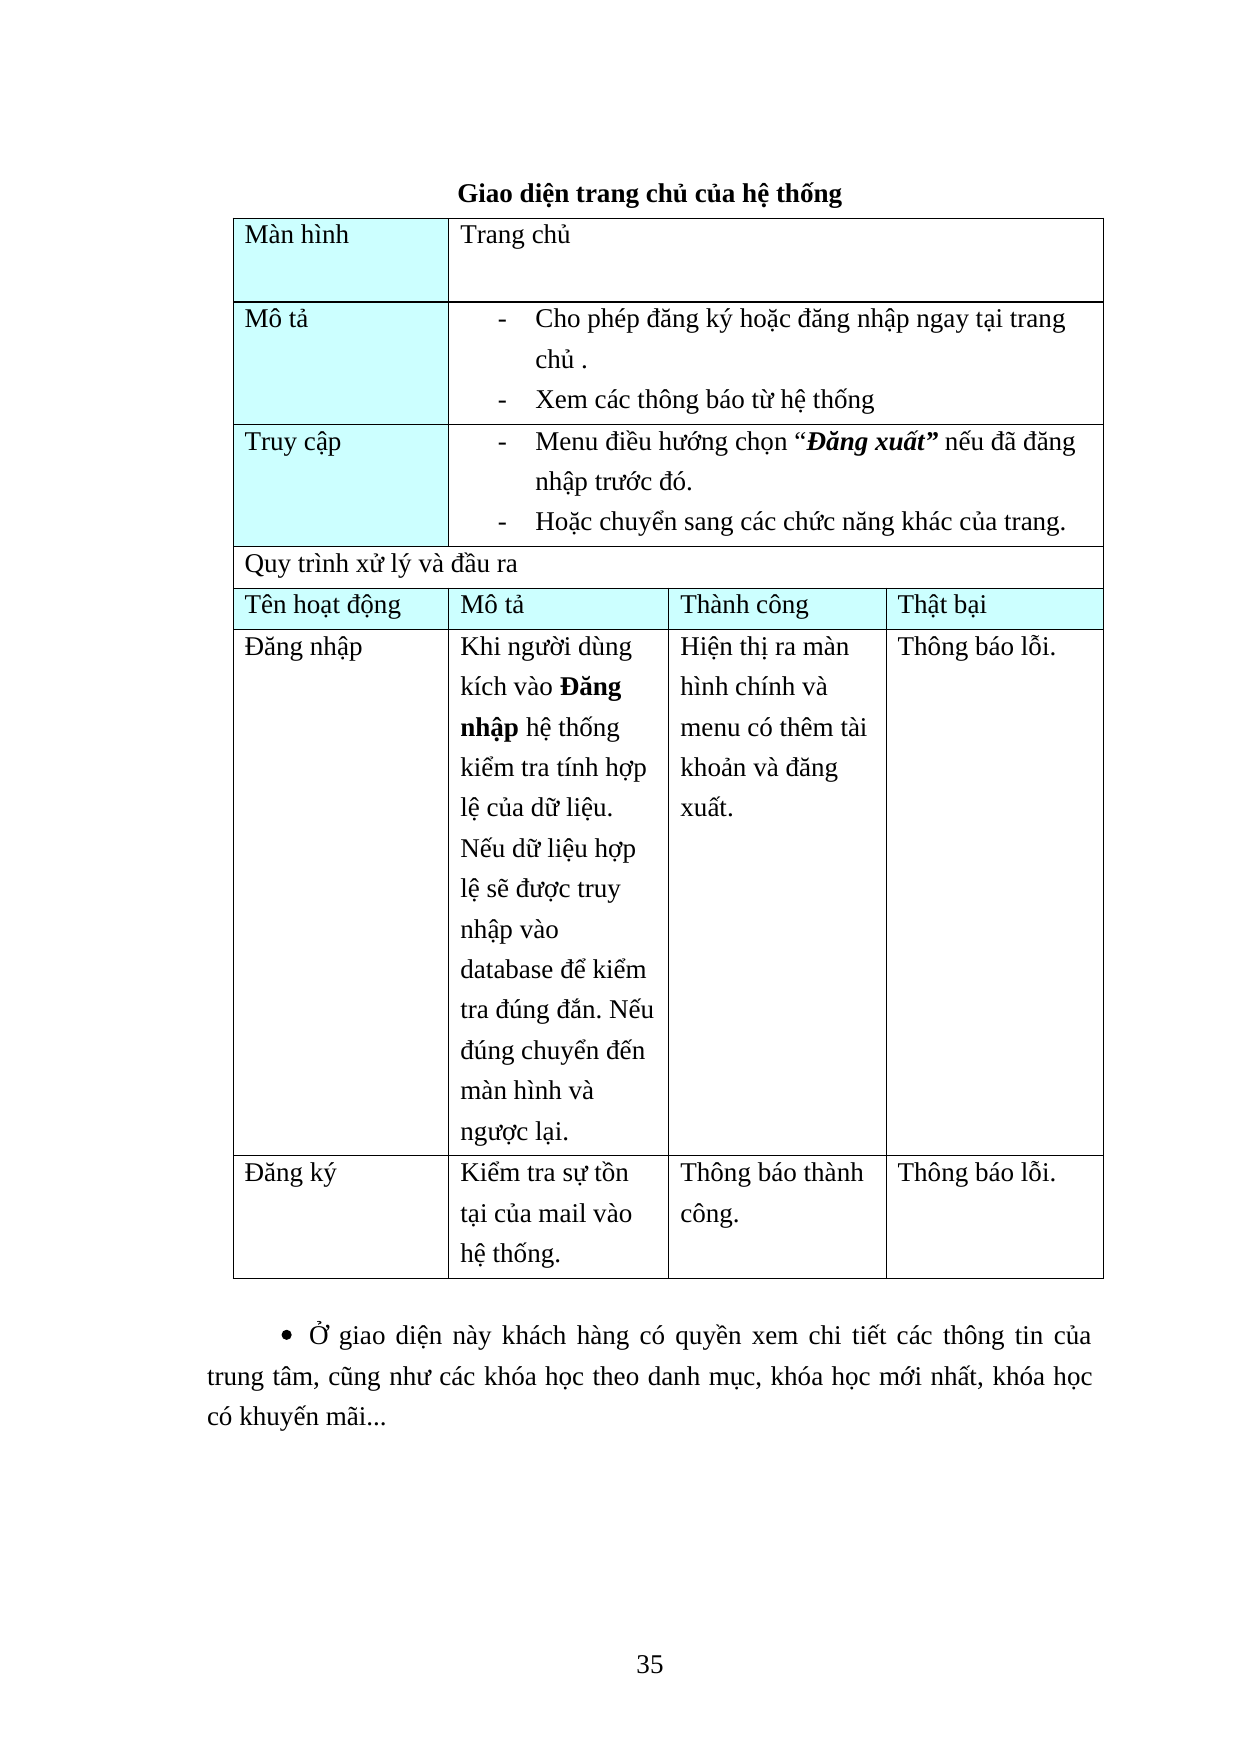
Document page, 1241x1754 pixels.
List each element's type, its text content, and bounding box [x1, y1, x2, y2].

table_cell Thành công [669, 589, 886, 629]
table_cell Hiện thị ra màn hình chính và menu có thêm tài khoản và đăng xuất. [669, 630, 886, 1155]
table_cell Kiểm tra sự tồn tại của mail vào hệ thống. [449, 1156, 668, 1278]
table_cell Mô tả [234, 303, 448, 424]
list Ở giao diện này khách hàng có quyền xem chi tiết các thông tin của trung tâm, cũng như các khóa học theo danh mục, khóa học mới nhất, khóa học có khuyến mãi... [207, 1319, 1092, 1431]
table_cell Thông báo lỗi. [887, 630, 1103, 1155]
table_cell Menu điều hướng chọn “Đăng xuất” nếu đã đăng nhập trước đó. Hoặc chuyển sang các chức năng khác của trang. [449, 425, 1103, 546]
table_cell Thông báo thành công. [669, 1156, 886, 1278]
table_cell Mô tả [449, 589, 668, 629]
table_cell Quy trình xử lý và đầu ra [234, 547, 1103, 587]
table_cell Cho phép đăng ký hoặc đăng nhập ngay tại trang chủ . Xem các thông báo từ hệ thống [449, 303, 1103, 424]
table_cell Truy cập [234, 425, 448, 546]
table_cell Khi người dùng kích vào Đăng nhập hệ thống kiểm tra tính hợp lệ của dữ liệu. Nếu dữ liệu hợp lệ sẽ được truy nhập vào database để kiểm tra đúng đắn. Nếu đúng chuyển đến màn hình và ngược lại. [449, 630, 668, 1155]
text Giao diện trang chủ của hệ thống [207, 177, 1092, 208]
table_cell Thật bại [887, 589, 1103, 629]
table_cell Tên hoạt động [234, 589, 448, 629]
table_cell Thông báo lỗi. [887, 1156, 1103, 1278]
table_cell Đăng ký [234, 1156, 448, 1278]
table_cell Đăng nhập [234, 630, 448, 1155]
table_header Trang chủ [449, 219, 1103, 301]
table_header Màn hình [234, 219, 448, 301]
